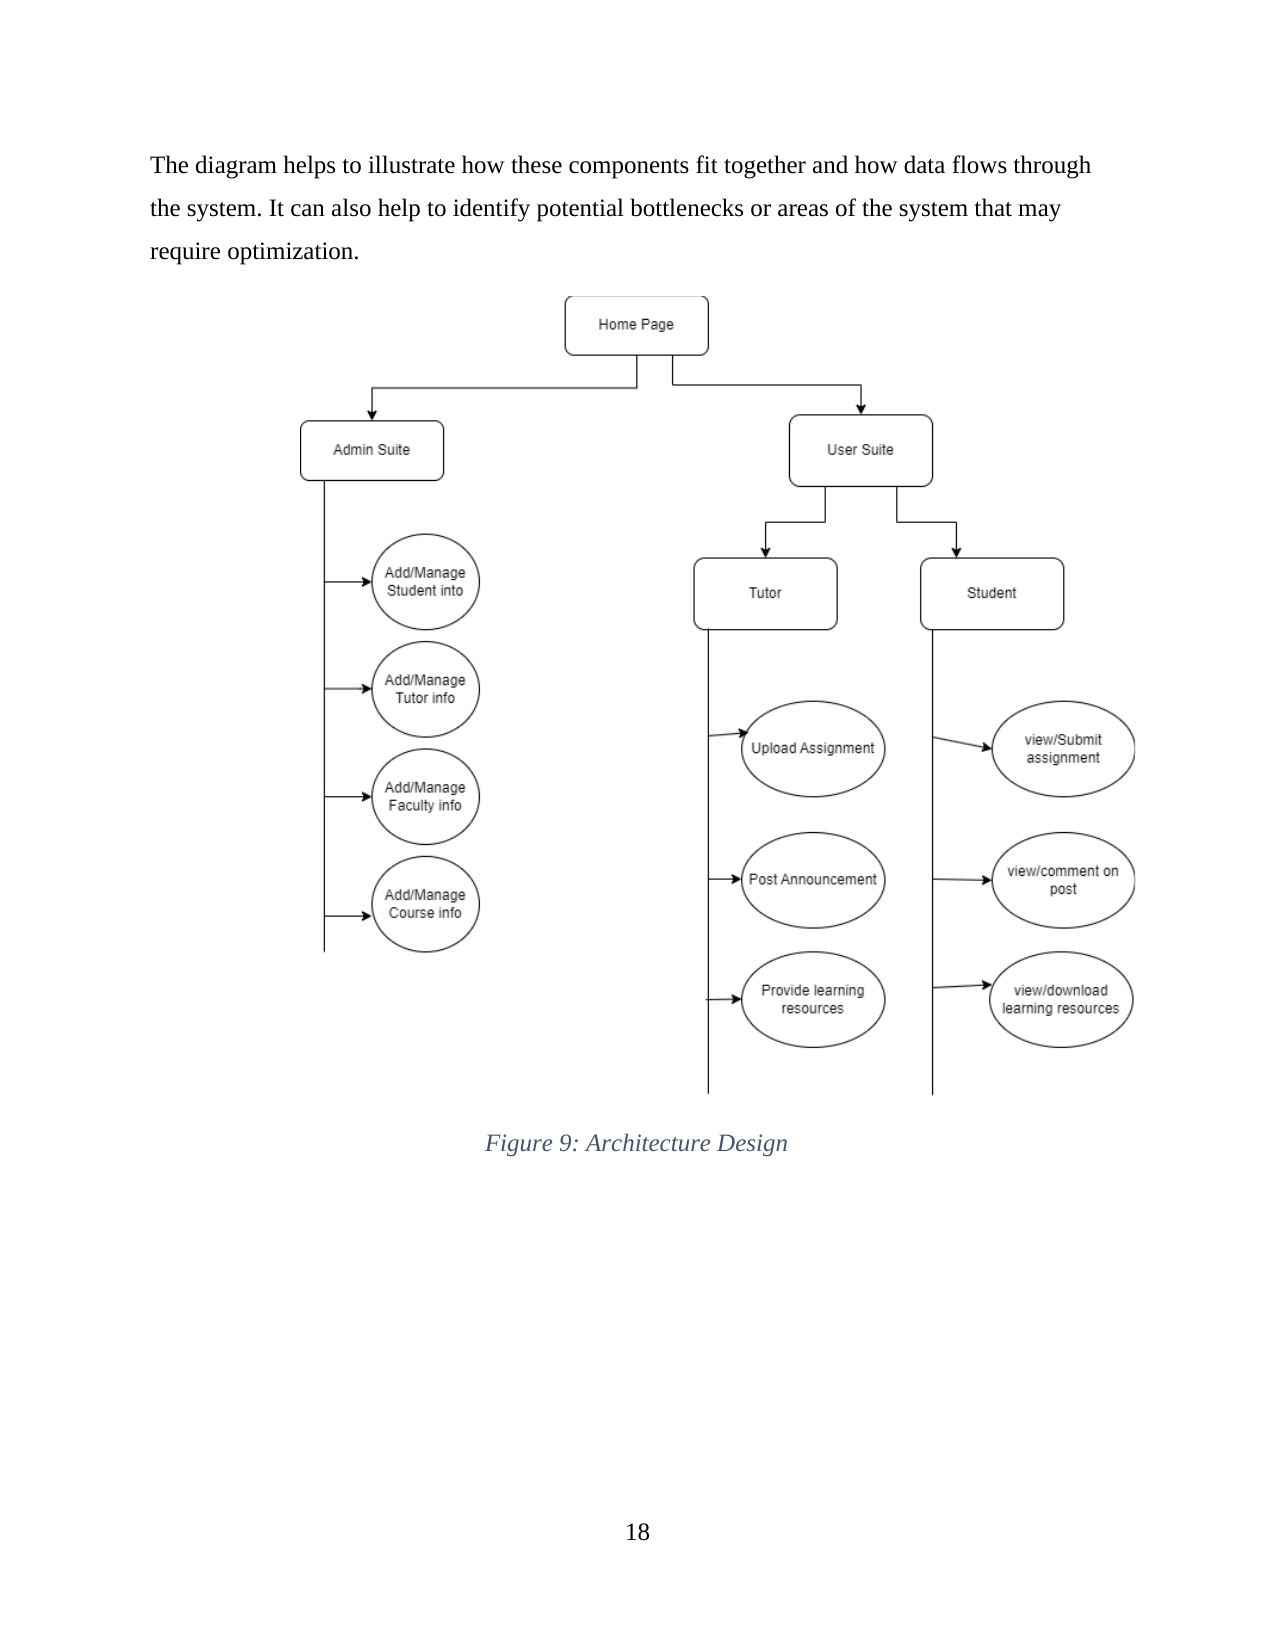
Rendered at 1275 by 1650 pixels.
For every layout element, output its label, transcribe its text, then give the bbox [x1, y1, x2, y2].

text The diagram helps to illustrate how these components fit together and how data flows through the system. It can also help to identify potential bottlenecks or areas of the system that may require optimization. [150, 150, 1125, 265]
picture [300, 296, 1136, 1097]
text Figure 9: Architecture Design [150, 1128, 1125, 1157]
